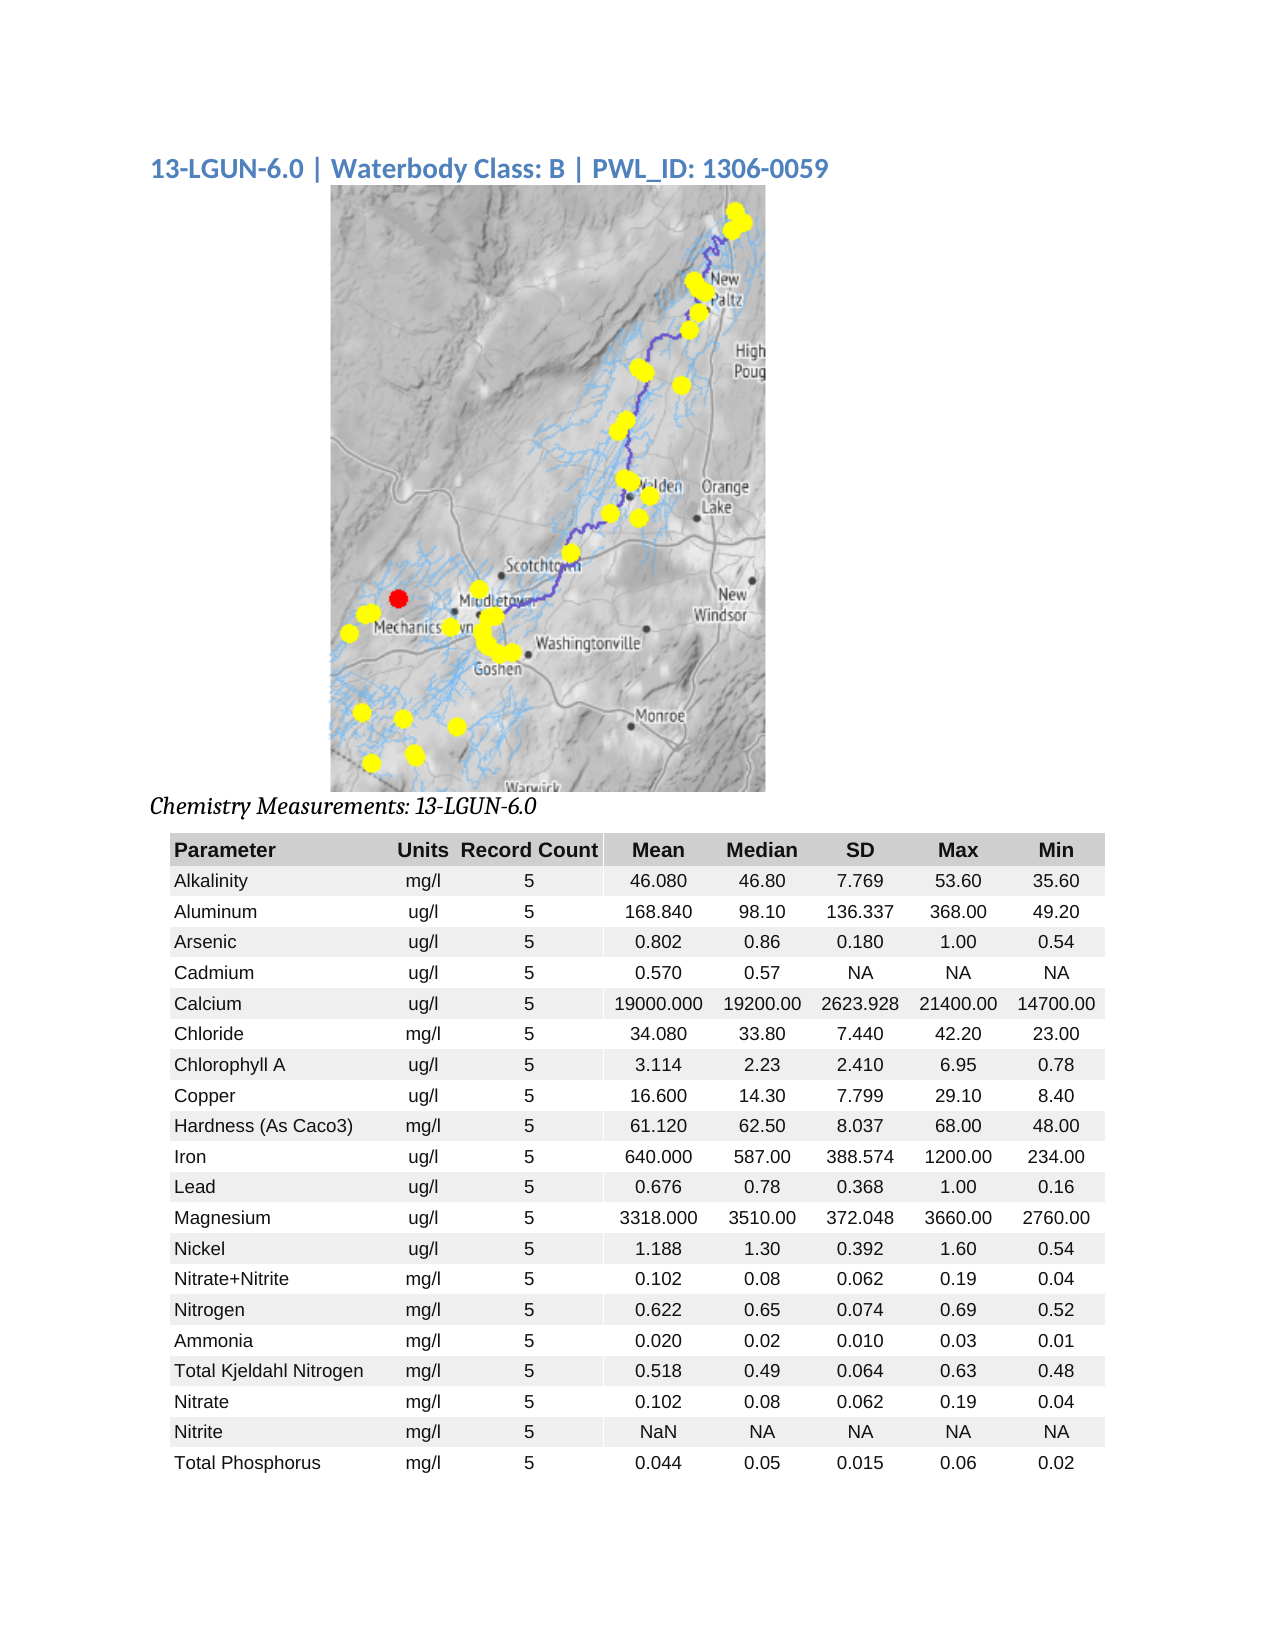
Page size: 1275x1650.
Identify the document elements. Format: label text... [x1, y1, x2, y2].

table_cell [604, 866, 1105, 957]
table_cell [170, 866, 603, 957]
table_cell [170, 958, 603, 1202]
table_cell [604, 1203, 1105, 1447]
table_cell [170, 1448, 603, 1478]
picture [168, 185, 927, 792]
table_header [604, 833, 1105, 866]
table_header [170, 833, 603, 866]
text Chemistry Measurements: 13-LGUN-6.0 [150, 792, 1125, 821]
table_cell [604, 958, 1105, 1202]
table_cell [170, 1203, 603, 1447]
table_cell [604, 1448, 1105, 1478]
